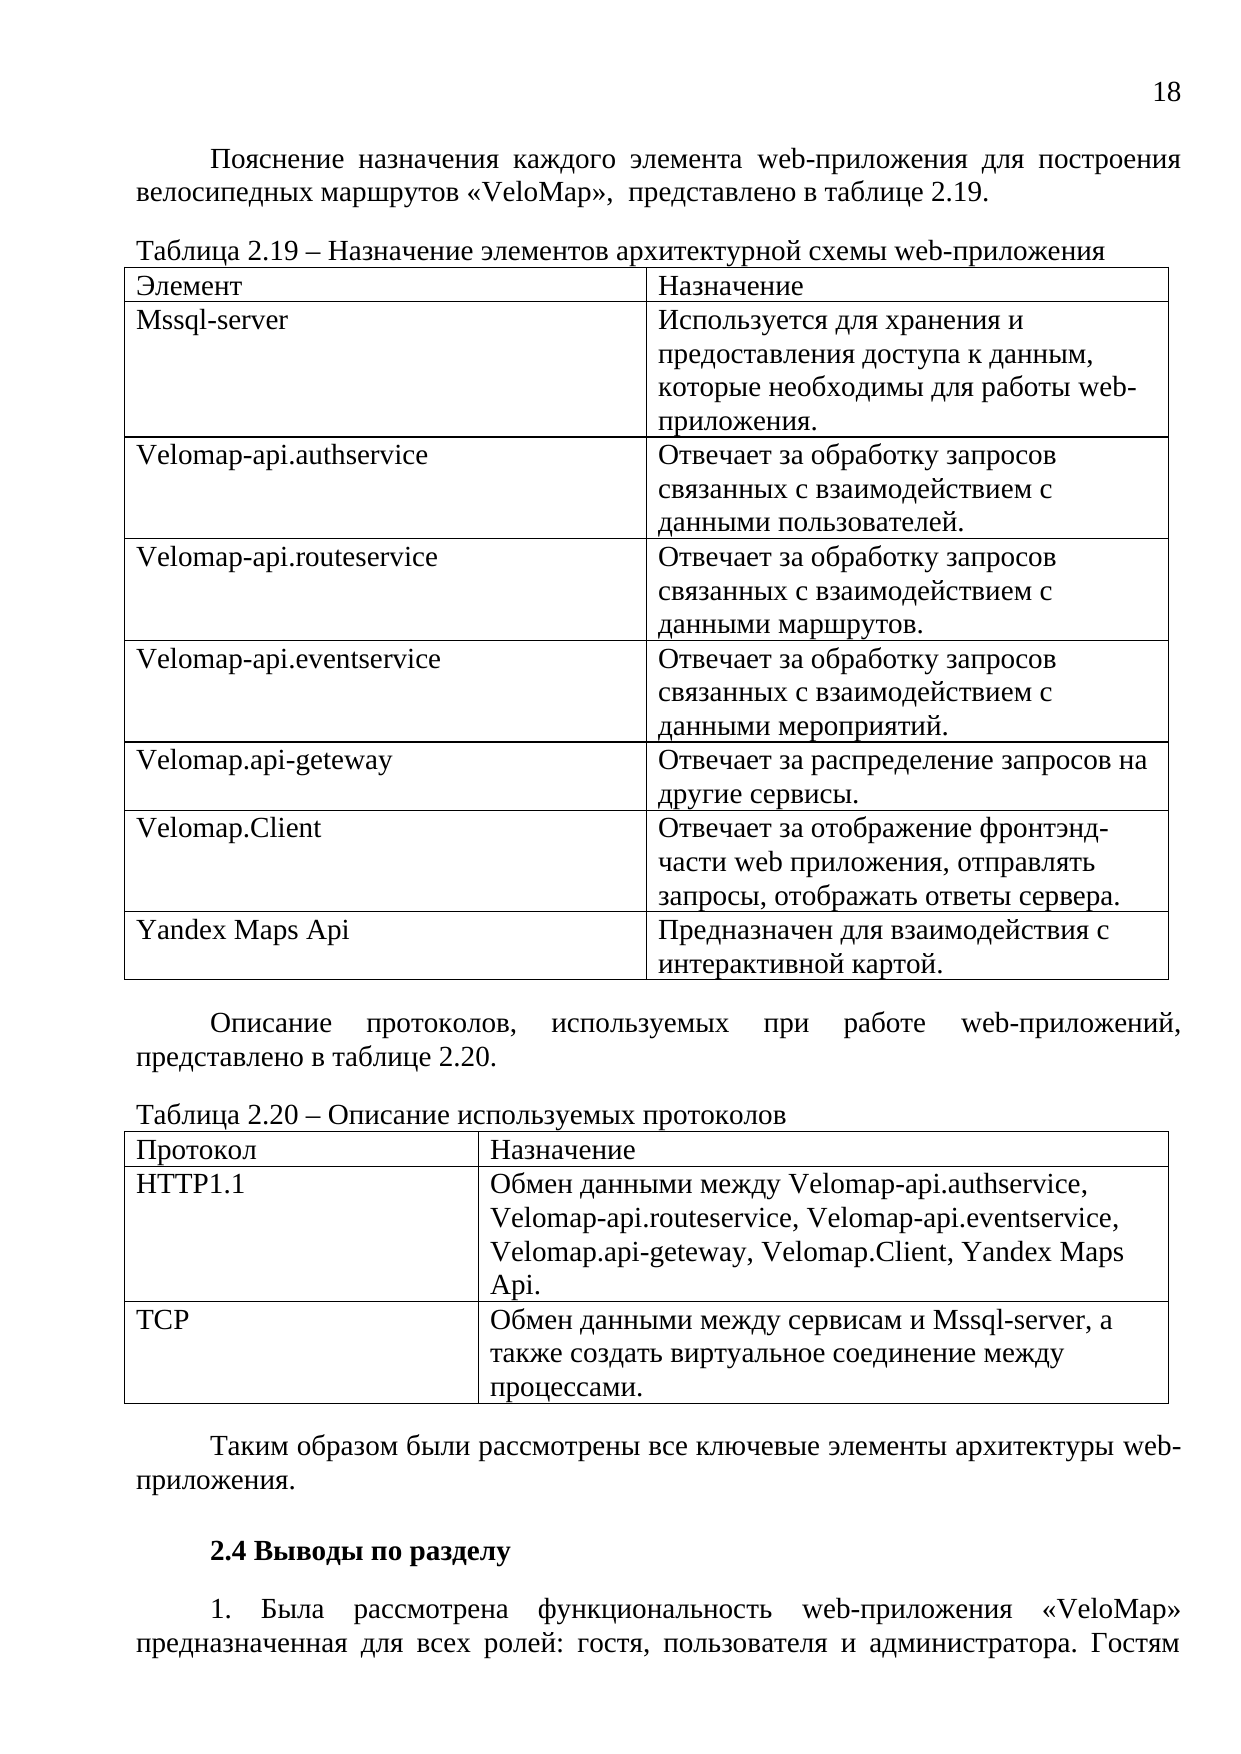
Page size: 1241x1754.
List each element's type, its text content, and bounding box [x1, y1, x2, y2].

table_cell Отвечает за обработку запросов связанных с взаимодействием с данными пользователей. [647, 438, 1168, 538]
table_header Протокол [125, 1132, 478, 1166]
table_header Назначение [647, 268, 1168, 301]
subtitle Выводы по разделу [136, 1533, 1181, 1567]
table_cell Используется для хранения и предоставления доступа к данным, которые необходимы для работы web-приложения. [647, 302, 1168, 436]
table_cell Отвечает за распределение запросов на другие сервисы. [647, 743, 1168, 809]
table_header Элемент [125, 268, 646, 301]
table_cell Yandex Maps Api [125, 912, 646, 979]
text Описание протоколов, используемых при работе web-приложений, представлено в таблице 2.20. [136, 1005, 1181, 1072]
text Таблица 2.19 – Назначение элементов архитектурной схемы web-приложения [136, 233, 1181, 267]
table_cell Обмен данными между Velomap-api.authservice, Velomap-api.routeservice, Velomap-api.eventservice, Velomap.api-geteway, Velomap.Client, Yandex Maps Api. [479, 1167, 1168, 1301]
table_cell Velomap-api.eventservice [125, 641, 646, 741]
text Пояснение назначения каждого элемента web-приложения для построения велосипедных маршрутов «VeloMap», представлено в таблице 2.19. [136, 141, 1181, 208]
table_header Назначение [479, 1132, 1168, 1166]
table_cell HTTP1.1 [125, 1167, 478, 1301]
table_cell Velomap.api-geteway [125, 743, 646, 809]
text Таблица 2.20 – Описание используемых протоколов [136, 1097, 1181, 1131]
table_cell Предназначен для взаимодействия с интерактивной картой. [647, 912, 1168, 979]
table_cell Обмен данными между сервисам и Mssql-server, а также создать виртуальное соединение между процессами. [479, 1302, 1168, 1402]
table_cell Velomap-api.routeservice [125, 539, 646, 640]
table_cell Velomap.Client [125, 811, 646, 911]
table_cell Отвечает за отображение фронтэнд-части web приложения, отправлять запросы, отображать ответы сервера. [647, 811, 1168, 911]
table_cell Velomap-api.authservice [125, 438, 646, 538]
table_cell TCP [125, 1302, 478, 1402]
table_cell Отвечает за обработку запросов связанных с взаимодействием с данными мероприятий. [647, 641, 1168, 741]
table_cell Mssql-server [125, 302, 646, 436]
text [136, 1592, 1181, 1659]
table_cell Отвечает за обработку запросов связанных с взаимодействием с данными маршрутов. [647, 539, 1168, 640]
text Таким образом были рассмотрены все ключевые элементы архитектуры web-приложения. [136, 1428, 1181, 1496]
